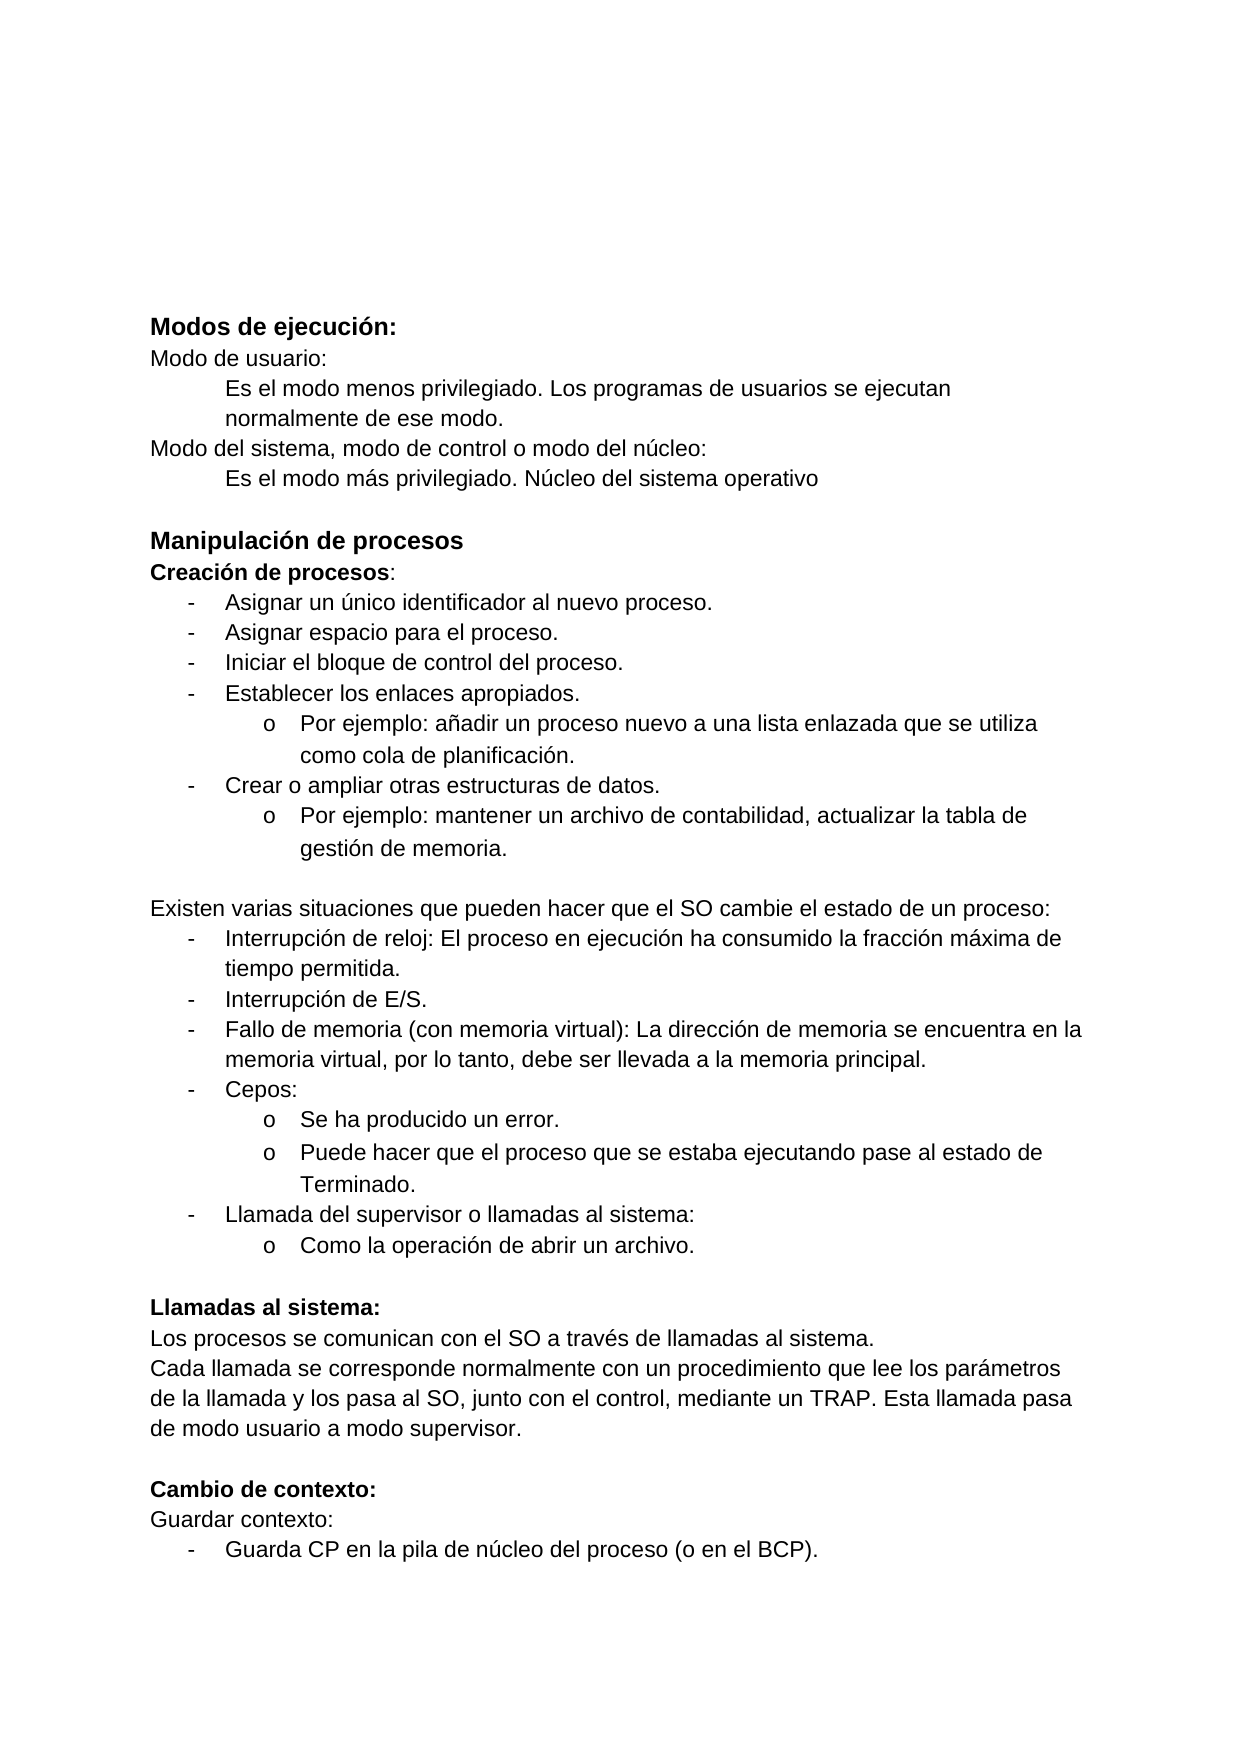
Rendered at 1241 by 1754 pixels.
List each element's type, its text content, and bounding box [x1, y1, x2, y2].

text Guardar contexto: [150, 1506, 1090, 1532]
text Cada llamada se corresponde normalmente con un procedimiento que lee los parámetros de la llamada y los pasa al SO, junto con el control, mediante un TRAP. Esta llamada pasa de modo usuario a modo supervisor. [150, 1355, 1090, 1441]
list Asignar espacio para el proceso. [187, 619, 1090, 646]
text Creación de procesos: [150, 559, 1090, 585]
list Como la operación de abrir un archivo. [262, 1232, 1090, 1260]
list Crear o ampliar otras estructuras de datos. [187, 772, 1090, 798]
text Llamadas al sistema: [150, 1294, 1090, 1321]
text Existen varias situaciones que pueden hacer que el SO cambie el estado de un proceso: [150, 895, 1090, 921]
list Llamada del supervisor o llamadas al sistema: [187, 1201, 1090, 1228]
list Guarda CP en la pila de núcleo del proceso (o en el BCP). [187, 1536, 1090, 1562]
list Por ejemplo: mantener un archivo de contabilidad, actualizar la tabla de gestión de memoria. [262, 802, 1090, 861]
list Por ejemplo: añadir un proceso nuevo a una lista enlazada que se utiliza como cola de planificación. [262, 710, 1090, 768]
list Se ha producido un error. [262, 1106, 1090, 1135]
list Puede hacer que el proceso que se estaba ejecutando pase al estado de Terminado. [262, 1139, 1090, 1197]
list Interrupción de reloj: El proceso en ejecución ha consumido la fracción máxima de tiempo permitida. [187, 925, 1090, 982]
text Modo del sistema, modo de control o modo del núcleo: [150, 435, 1090, 461]
text Es el modo más privilegiado. Núcleo del sistema operativo [150, 465, 1090, 492]
text Manipulación de procesos [150, 526, 1090, 554]
text Modo de usuario: [150, 344, 1090, 371]
list Interrupción de E/S. [187, 986, 1090, 1012]
text Modos de ejecución: [150, 311, 1090, 340]
list Iniciar el bloque de control del proceso. [187, 649, 1090, 676]
text Cambio de contexto: [150, 1476, 1090, 1502]
list Asignar un único identificador al nuevo proceso. [187, 589, 1090, 615]
text Es el modo menos privilegiado. Los programas de usuarios se ejecutan normalmente de ese modo. [225, 375, 1090, 431]
list Establecer los enlaces apropiados. [187, 679, 1090, 706]
list Cepos: [187, 1076, 1090, 1103]
list Fallo de memoria (con memoria virtual): La dirección de memoria se encuentra en la memoria virtual, por lo tanto, debe ser llevada a la memoria principal. [187, 1016, 1090, 1072]
text Los procesos se comunican con el SO a través de llamadas al sistema. [150, 1324, 1090, 1351]
